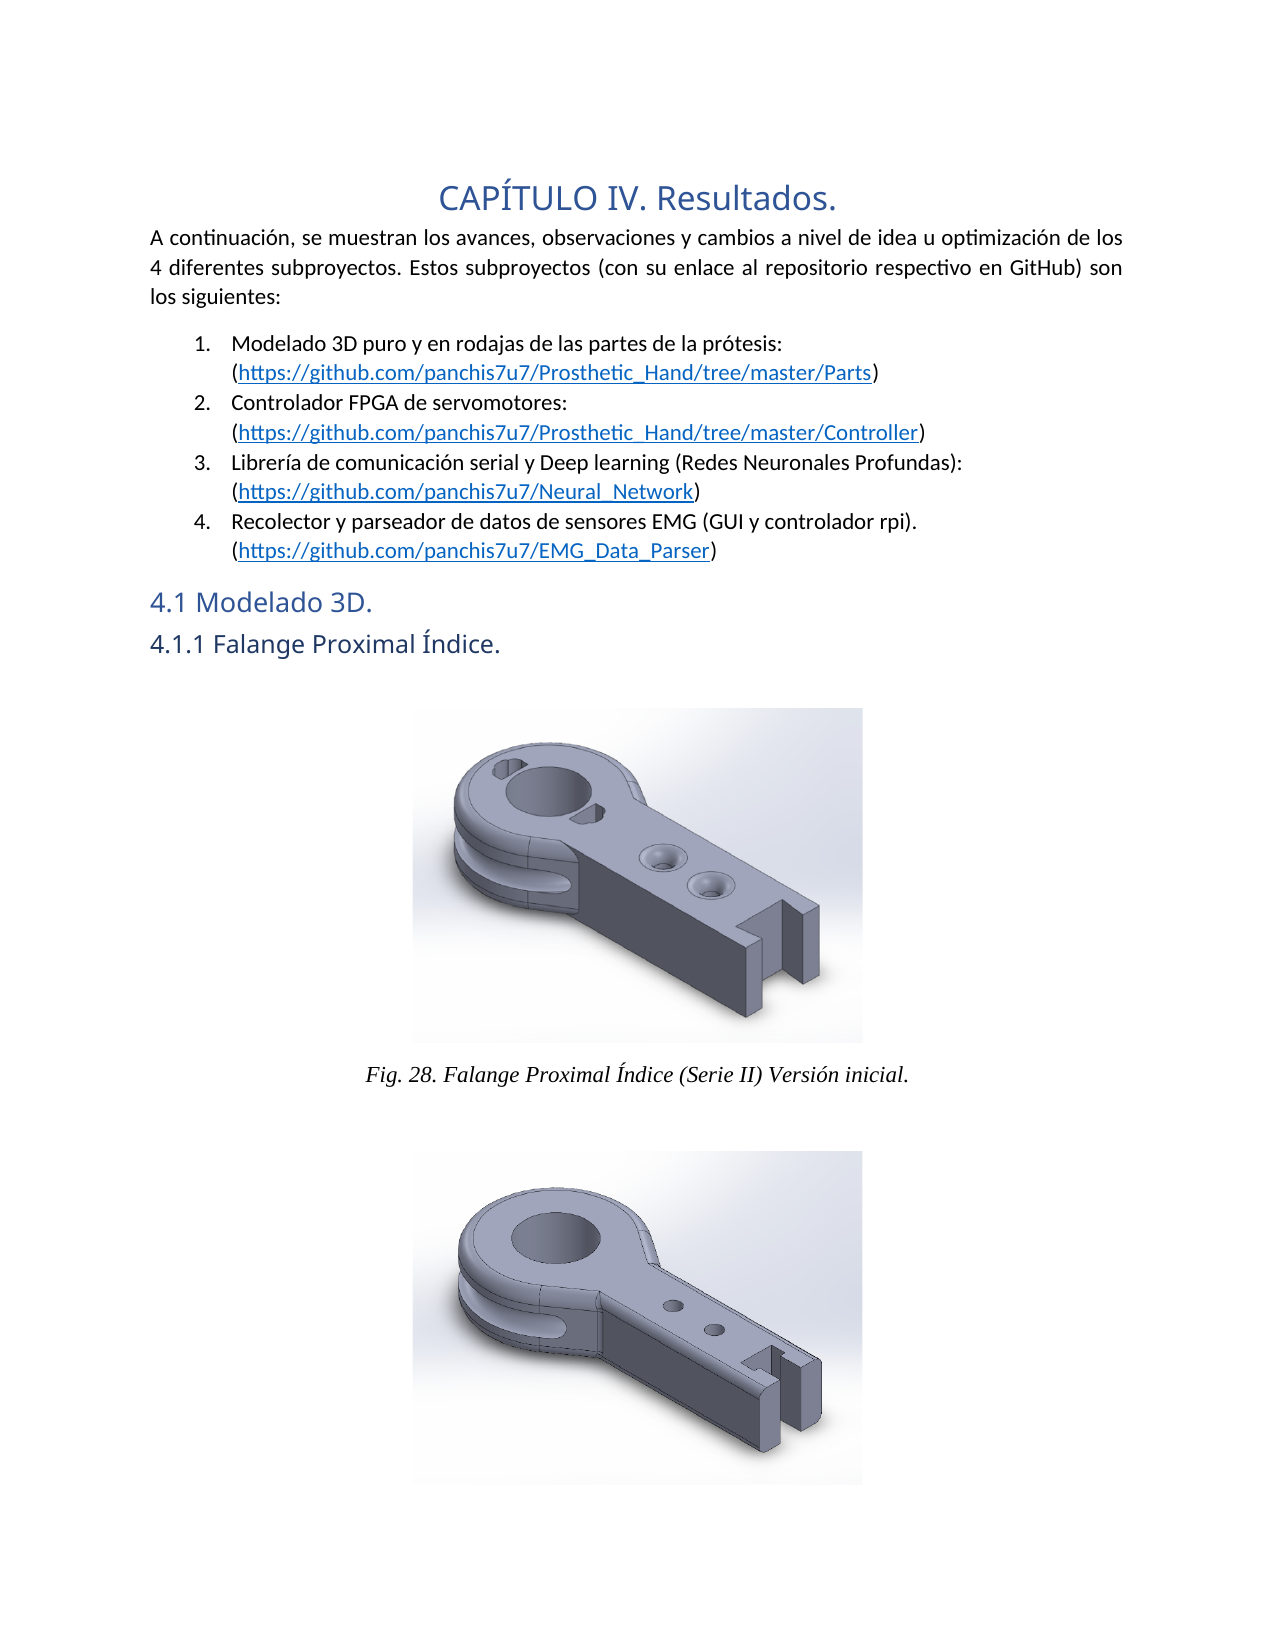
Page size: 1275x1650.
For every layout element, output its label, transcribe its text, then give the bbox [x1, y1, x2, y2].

list Controlador FPGA de servomotores: (https://github.com/panchis7u7/Prosthetic_Hand/tree/master/Controller) [193, 388, 1125, 446]
text A continuación, se muestran los avances, observaciones y cambios a nivel de idea u optimización de los 4 diferentes subproyectos. Estos subproyectos (con su enlace al repositorio respectivo en GitHub) son los siguientes: [150, 223, 1125, 311]
picture [412, 708, 863, 1043]
subtitle 4.1 Modelado 3D. [150, 583, 1125, 620]
subtitle 4.1.1 Falange Proximal Índice. [150, 626, 1125, 660]
list Modelado 3D puro y en rodajas de las partes de la prótesis: (https://github.com/panchis7u7/Prosthetic_Hand/tree/master/Parts) [193, 329, 1125, 387]
subtitle CAPÍTULO IV. Resultados. [150, 175, 1125, 220]
picture [412, 1151, 863, 1485]
list Librería de comunicación serial y Deep learning (Redes Neuronales Profundas): (https://github.com/panchis7u7/Neural_Network) [193, 448, 1125, 505]
list Recolector y parseador de datos de sensores EMG (GUI y controlador rpi). (https://github.com/panchis7u7/EMG_Data_Parser) [193, 507, 1125, 565]
text Fig. 28. Falange Proximal Índice (Serie II) Versión inicial. [150, 1061, 1125, 1087]
